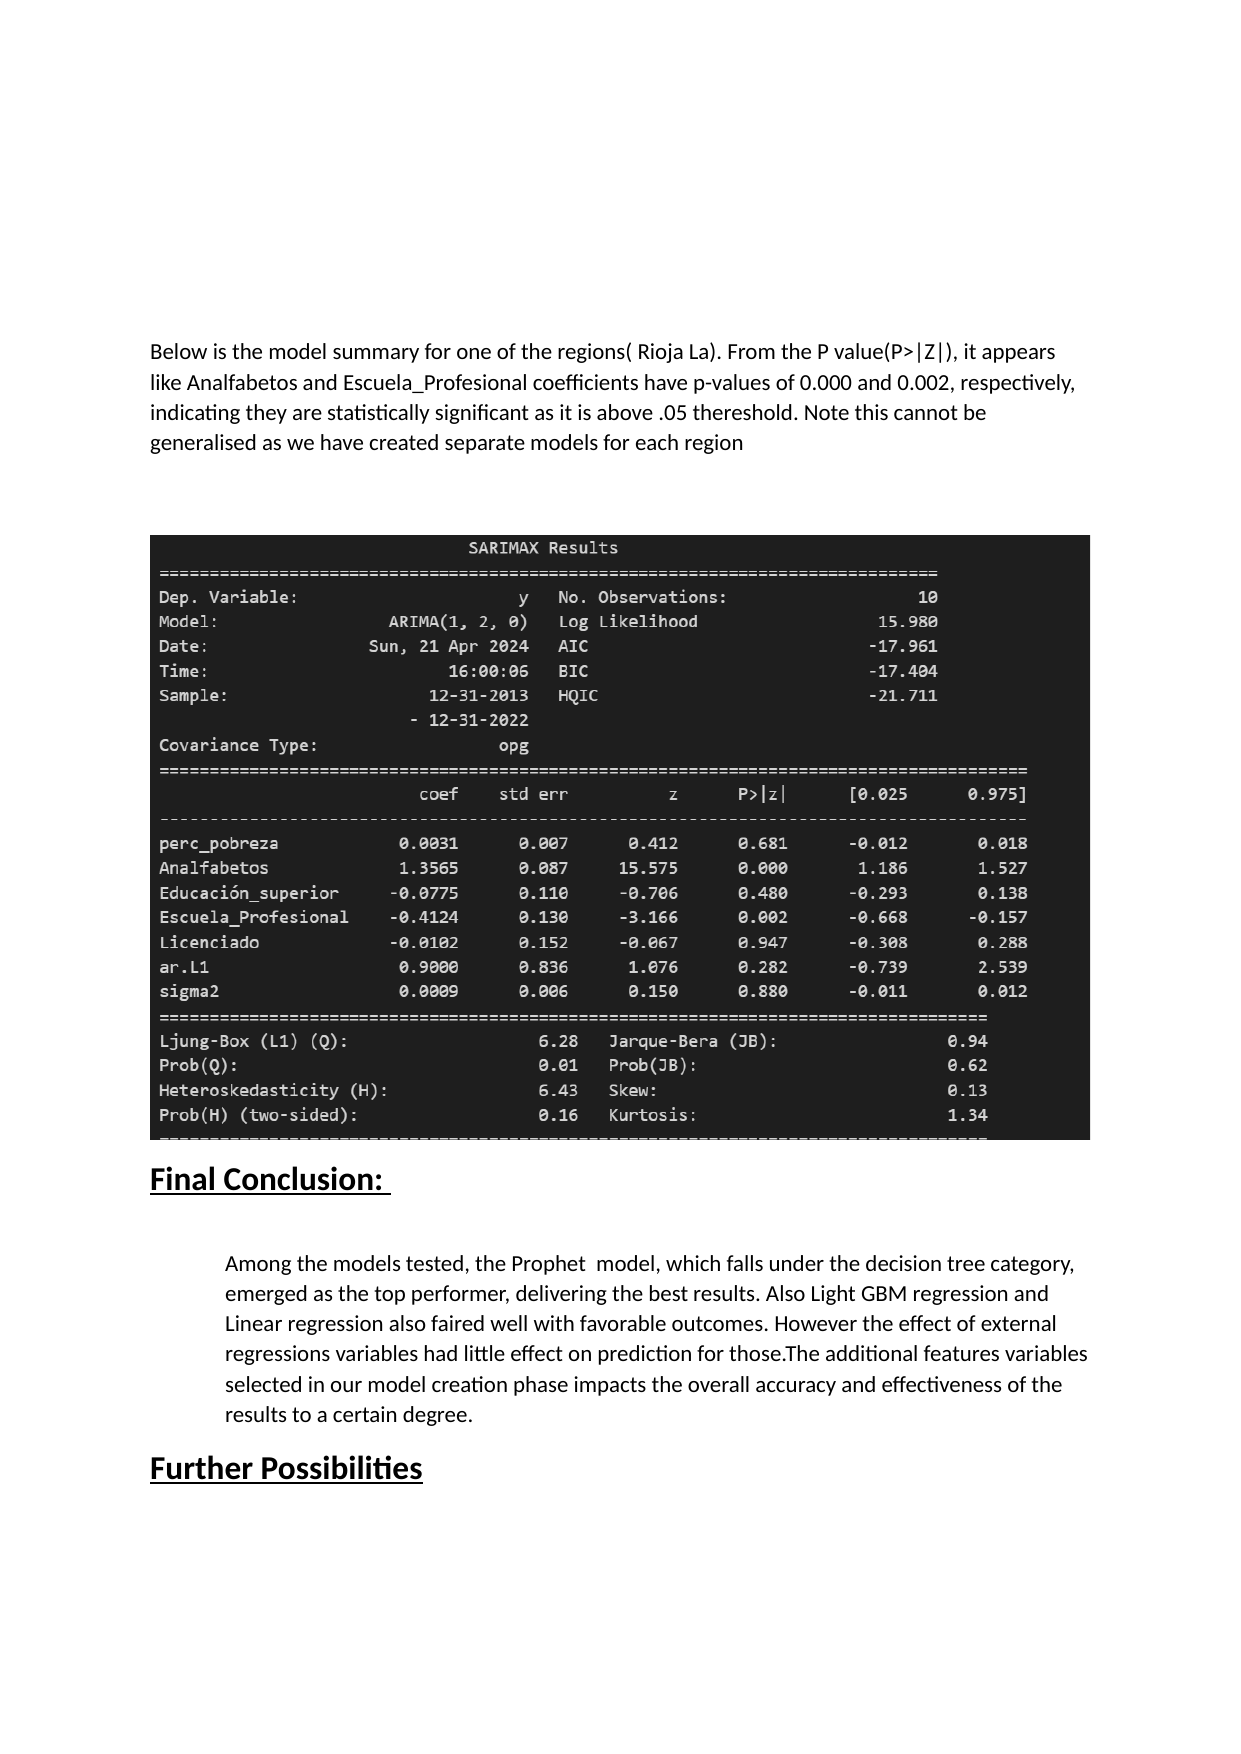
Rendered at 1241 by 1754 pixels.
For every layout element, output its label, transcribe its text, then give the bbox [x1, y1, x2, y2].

text Further Possibilities [150, 1447, 1090, 1488]
picture [150, 535, 1091, 1140]
text Among the models tested, the Prophet model, which falls under the decision tree category, emerged as the top performer, delivering the best results. Also Light GBM regression and Linear regression also faired well with favorable outcomes. However the effect of external regressions variables had little effect on prediction for those.The additional features variables selected in our model creation phase impacts the overall accuracy and effectiveness of the results to a certain degree. [225, 1219, 1090, 1428]
text Final Conclusion: [150, 1158, 1090, 1199]
text Below is the model summary for one of the regions( Rioja La). From the P value(P>|Z|), it appears like Analfabetos and Escuela_Profesional coefficients have p-values of 0.000 and 0.002, respectively, indicating they are statistically significant as it is above .05 thereshold. Note this cannot be generalised as we have created separate models for each region [150, 337, 1090, 456]
